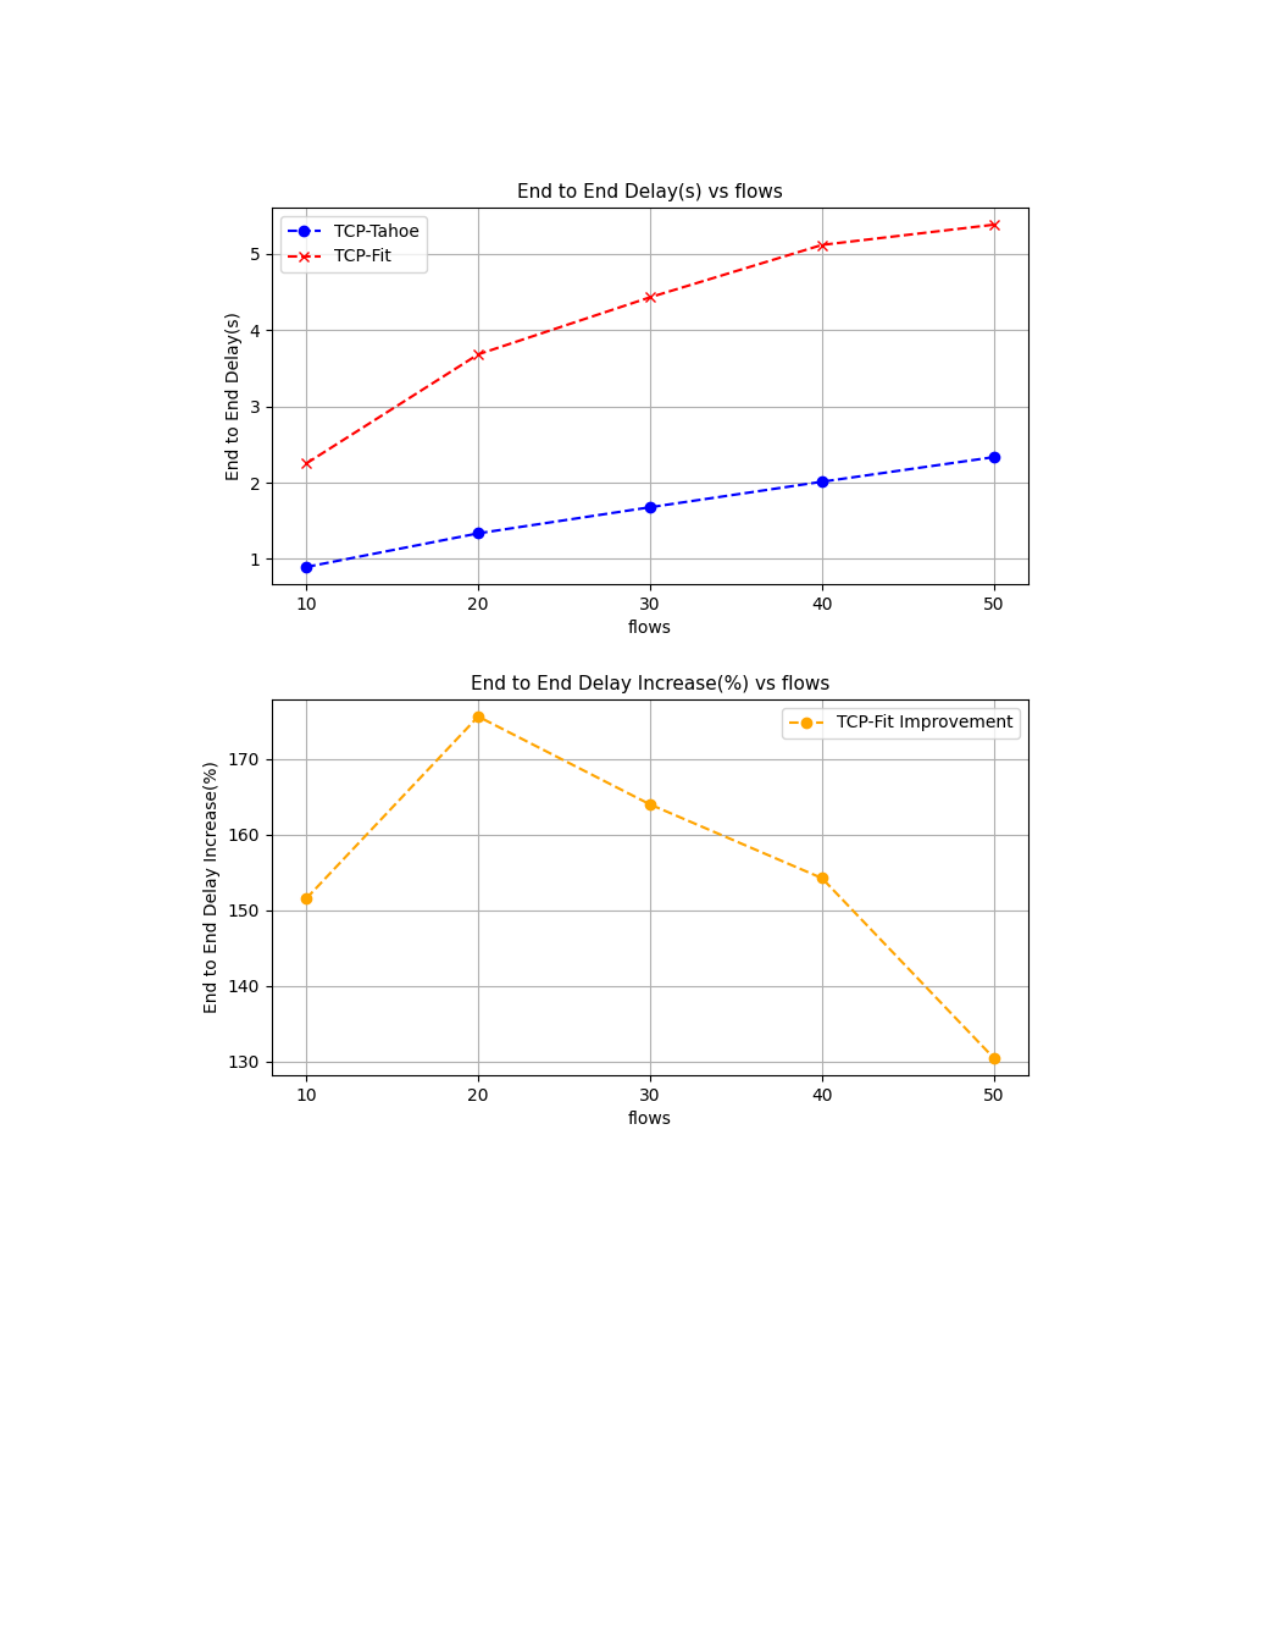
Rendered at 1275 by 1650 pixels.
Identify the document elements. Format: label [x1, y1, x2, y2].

picture [150, 150, 1125, 638]
picture [150, 641, 1125, 1129]
